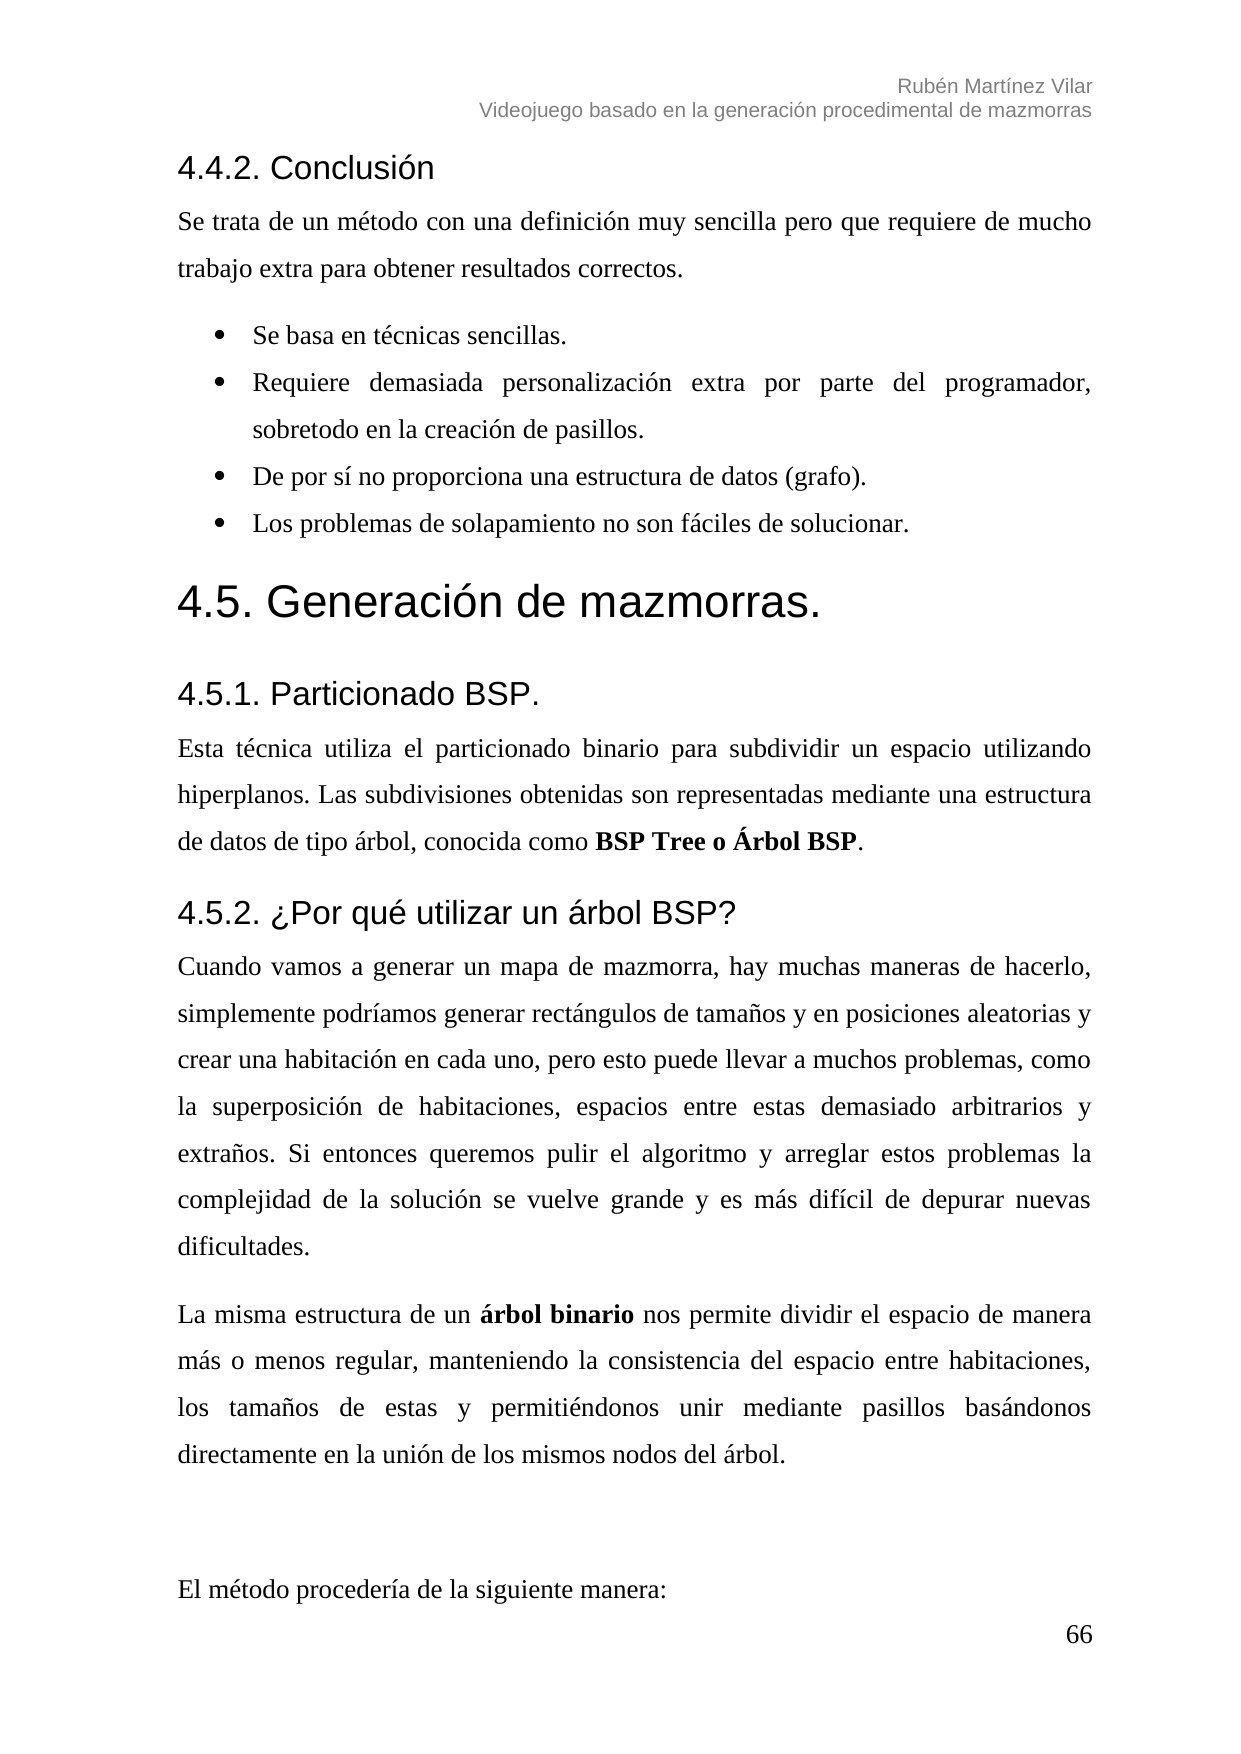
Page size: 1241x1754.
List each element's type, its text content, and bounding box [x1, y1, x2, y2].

subtitle Particionado BSP. [177, 674, 1092, 713]
subtitle ¿Por qué utilizar un árbol BSP? [177, 893, 1092, 931]
list Se basa en técnicas sencillas. [215, 319, 1092, 351]
list Los problemas de solapamiento no son fáciles de solucionar. [215, 507, 1092, 538]
text Esta técnica utiliza el particionado binario para subdividir un espacio utilizando hiperplanos. Las subdivisiones obtenidas son representadas mediante una estructura de datos de tipo árbol, conocida como BSP Tree o Árbol BSP. [177, 732, 1092, 856]
list Requiere demasiada personalización extra por parte del programador, sobretodo en la creación de pasillos. [215, 366, 1092, 444]
text El método procedería de la siguiente manera: [177, 1573, 1092, 1604]
subtitle Conclusión [177, 148, 1092, 186]
text Cuando vamos a generar un mapa de mazmorra, hay muchas maneras de hacerlo, simplemente podríamos generar rectángulos de tamaños y en posiciones aleatorias y crear una habitación en cada uno, pero esto puede llevar a muchos problemas, como la superposición de habitaciones, espacios entre estas demasiado arbitrarios y extraños. Si entonces queremos pulir el algoritmo y arreglar estos problemas la complejidad de la solución se vuelve grande y es más difícil de depurar nuevas dificultades. [177, 950, 1092, 1261]
text La misma estructura de un árbol binario nos permite dividir el espacio de manera más o menos regular, manteniendo la consistencia del espacio entre habitaciones, los tamaños de estas y permitiéndonos unir mediante pasillos basándonos directamente en la unión de los mismos nodos del árbol. [177, 1298, 1092, 1469]
subtitle Generación de mazmorras. [177, 574, 1092, 627]
text Se trata de un método con una definición muy sencilla pero que requiere de mucho trabajo extra para obtener resultados correctos. [177, 205, 1092, 283]
list De por sí no proporciona una estructura de datos (grafo). [215, 460, 1092, 491]
